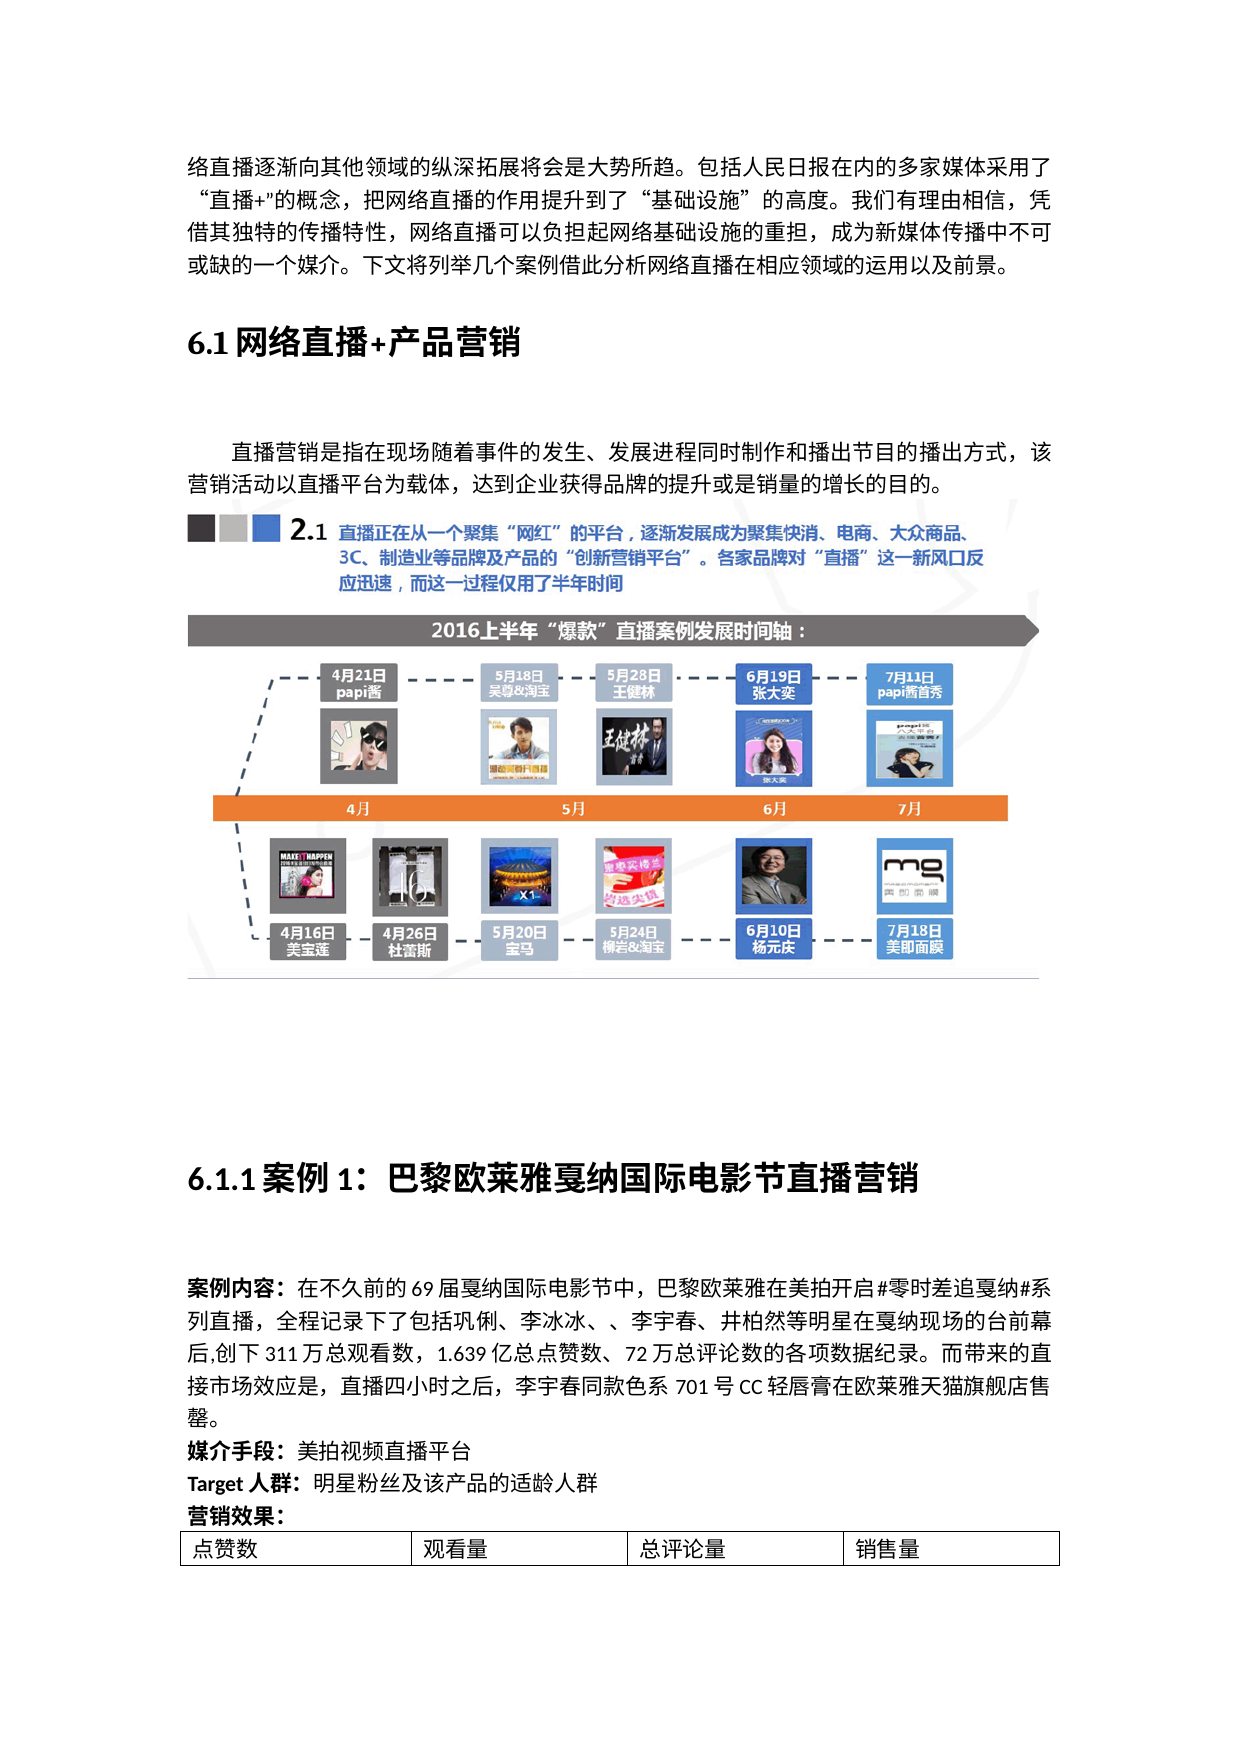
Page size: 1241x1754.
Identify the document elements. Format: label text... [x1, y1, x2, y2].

text 案例内容：在不久前的69届戛纳国际电影节中，巴黎欧莱雅在美拍开启#零时差追戛纳#系列直播，全程记录下了包括巩俐、李冰冰、、李宇春、井柏然等明星在戛纳现场的台前幕后,创下311万总观看数，1.639亿总点赞数、72万总评论数的各项数据纪录。而带来的直接市场效应是，直播四小时之后，李宇春同款色系701号CC轻唇膏在欧莱雅天猫旗舰店售罄。 [187, 1271, 1053, 1433]
picture [187, 499, 1040, 979]
text 直播营销是指在现场随着事件的发生、发展进程同时制作和播出节目的播出方式，该营销活动以直播平台为载体，达到企业获得品牌的提升或是销量的增长的目的。 [187, 434, 1053, 499]
text 营销效果： [187, 1498, 1053, 1531]
table_header 点赞数 [181, 1532, 411, 1564]
subtitle 6.1网络直播+产品营销 [187, 307, 1053, 372]
table_header 总评论量 [628, 1532, 843, 1564]
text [187, 150, 1053, 280]
text 媒介手段：美拍视频直播平台 [187, 1433, 1053, 1466]
text Target人群：明星粉丝及该产品的适龄人群 [187, 1466, 1053, 1498]
table_header 销售量 [844, 1532, 1059, 1564]
subtitle 6.1.1案例1：巴黎欧莱雅戛纳国际电影节直播营销 [187, 1144, 1053, 1209]
table_header 观看量 [412, 1532, 627, 1564]
